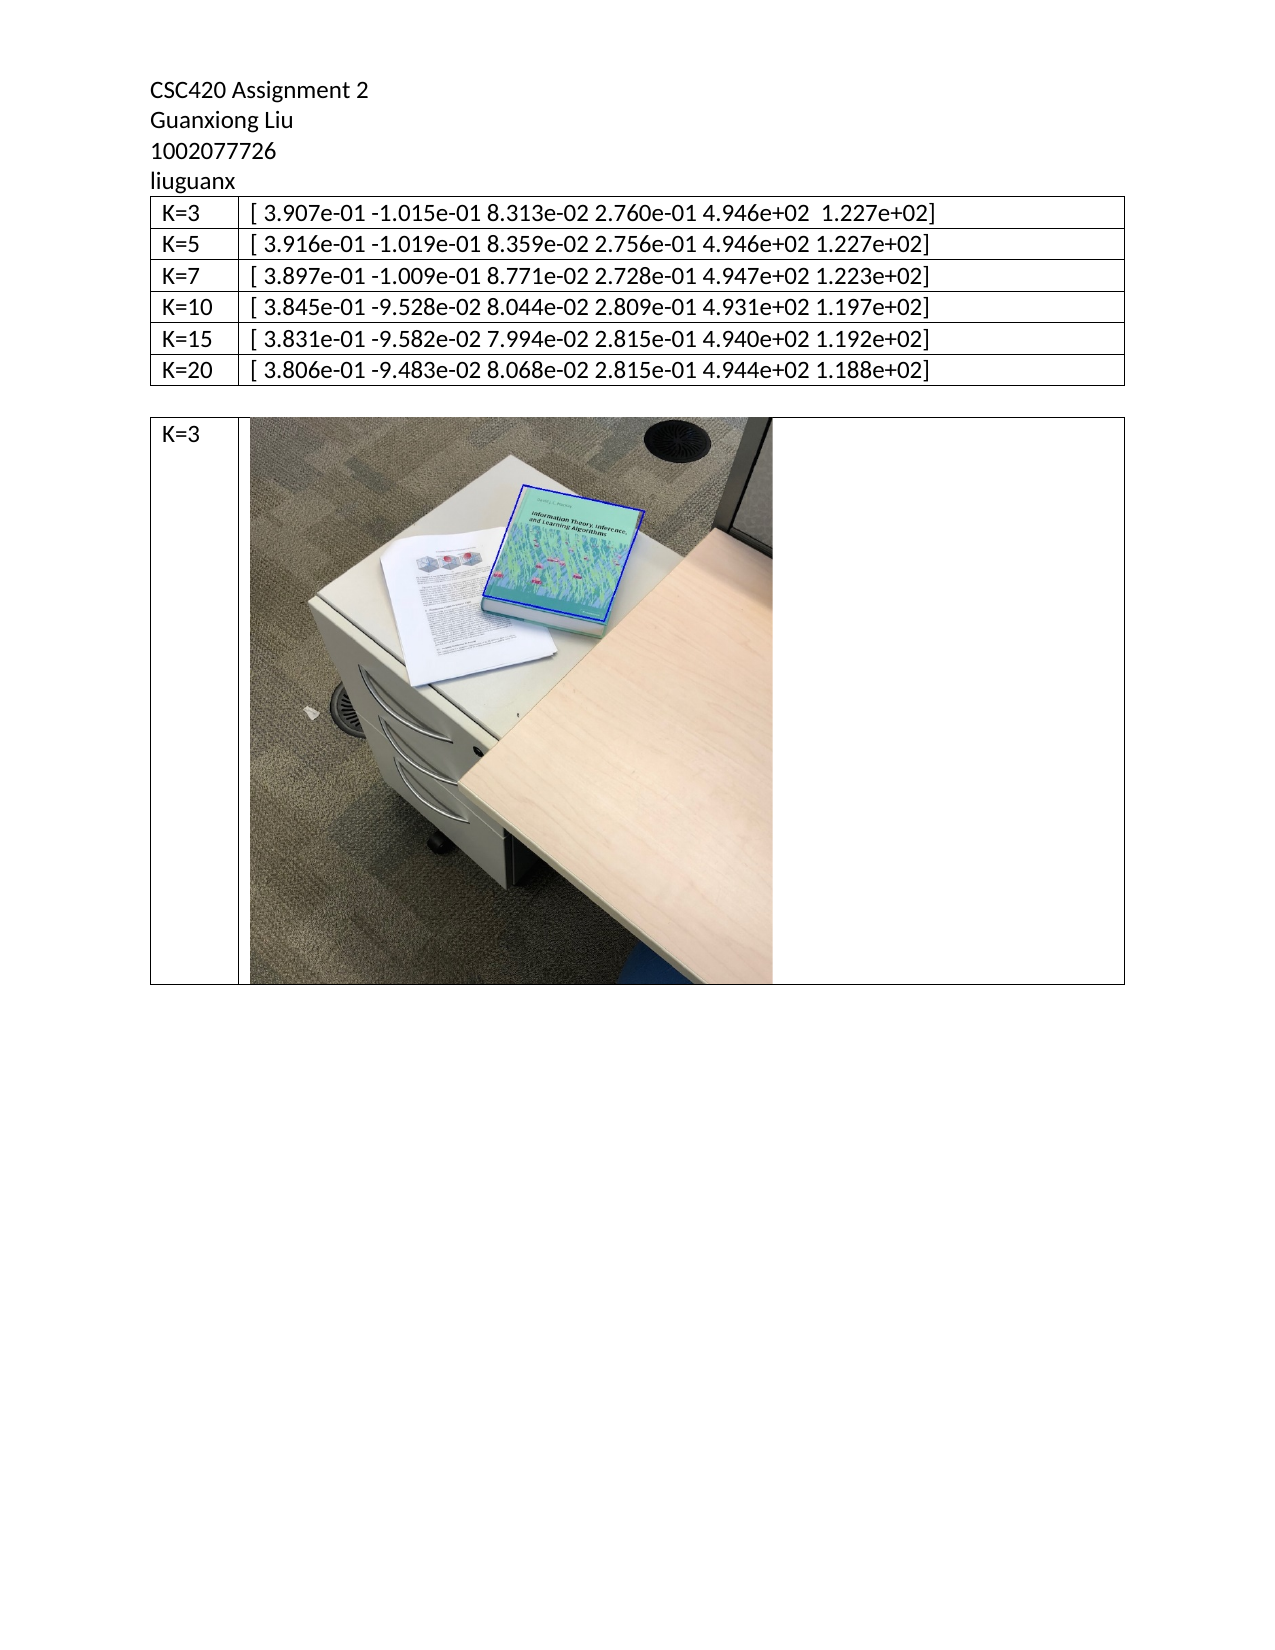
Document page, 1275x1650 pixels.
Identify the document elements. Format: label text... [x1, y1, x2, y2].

table_cell K=10 [151, 292, 238, 322]
table_header K=3 [151, 418, 238, 984]
table_cell K=15 [151, 323, 238, 354]
table_header [773, 418, 1124, 984]
table_cell [ 3.897e-01 -1.009e-01 8.771e-02 2.728e-01 4.947e+02 1.223e+02] [239, 260, 1124, 291]
table_cell [ 3.916e-01 -1.019e-01 8.359e-02 2.756e-01 4.946e+02 1.227e+02] [239, 229, 1124, 259]
table_header [ 3.907e-01 -1.015e-01 8.313e-02 2.760e-01 4.946e+02 1.227e+02] [239, 197, 1124, 227]
table_cell [ 3.831e-01 -9.582e-02 7.994e-02 2.815e-01 4.940e+02 1.192e+02] [239, 323, 1124, 354]
table_cell K=20 [151, 355, 238, 385]
table_header [239, 418, 250, 984]
table_cell K=7 [151, 260, 238, 291]
table_cell K=5 [151, 229, 238, 259]
picture [250, 417, 773, 984]
table_cell [ 3.806e-01 -9.483e-02 8.068e-02 2.815e-01 4.944e+02 1.188e+02] [239, 355, 1124, 385]
table_header K=3 [151, 197, 238, 227]
table_cell [ 3.845e-01 -9.528e-02 8.044e-02 2.809e-01 4.931e+02 1.197e+02] [239, 292, 1124, 322]
